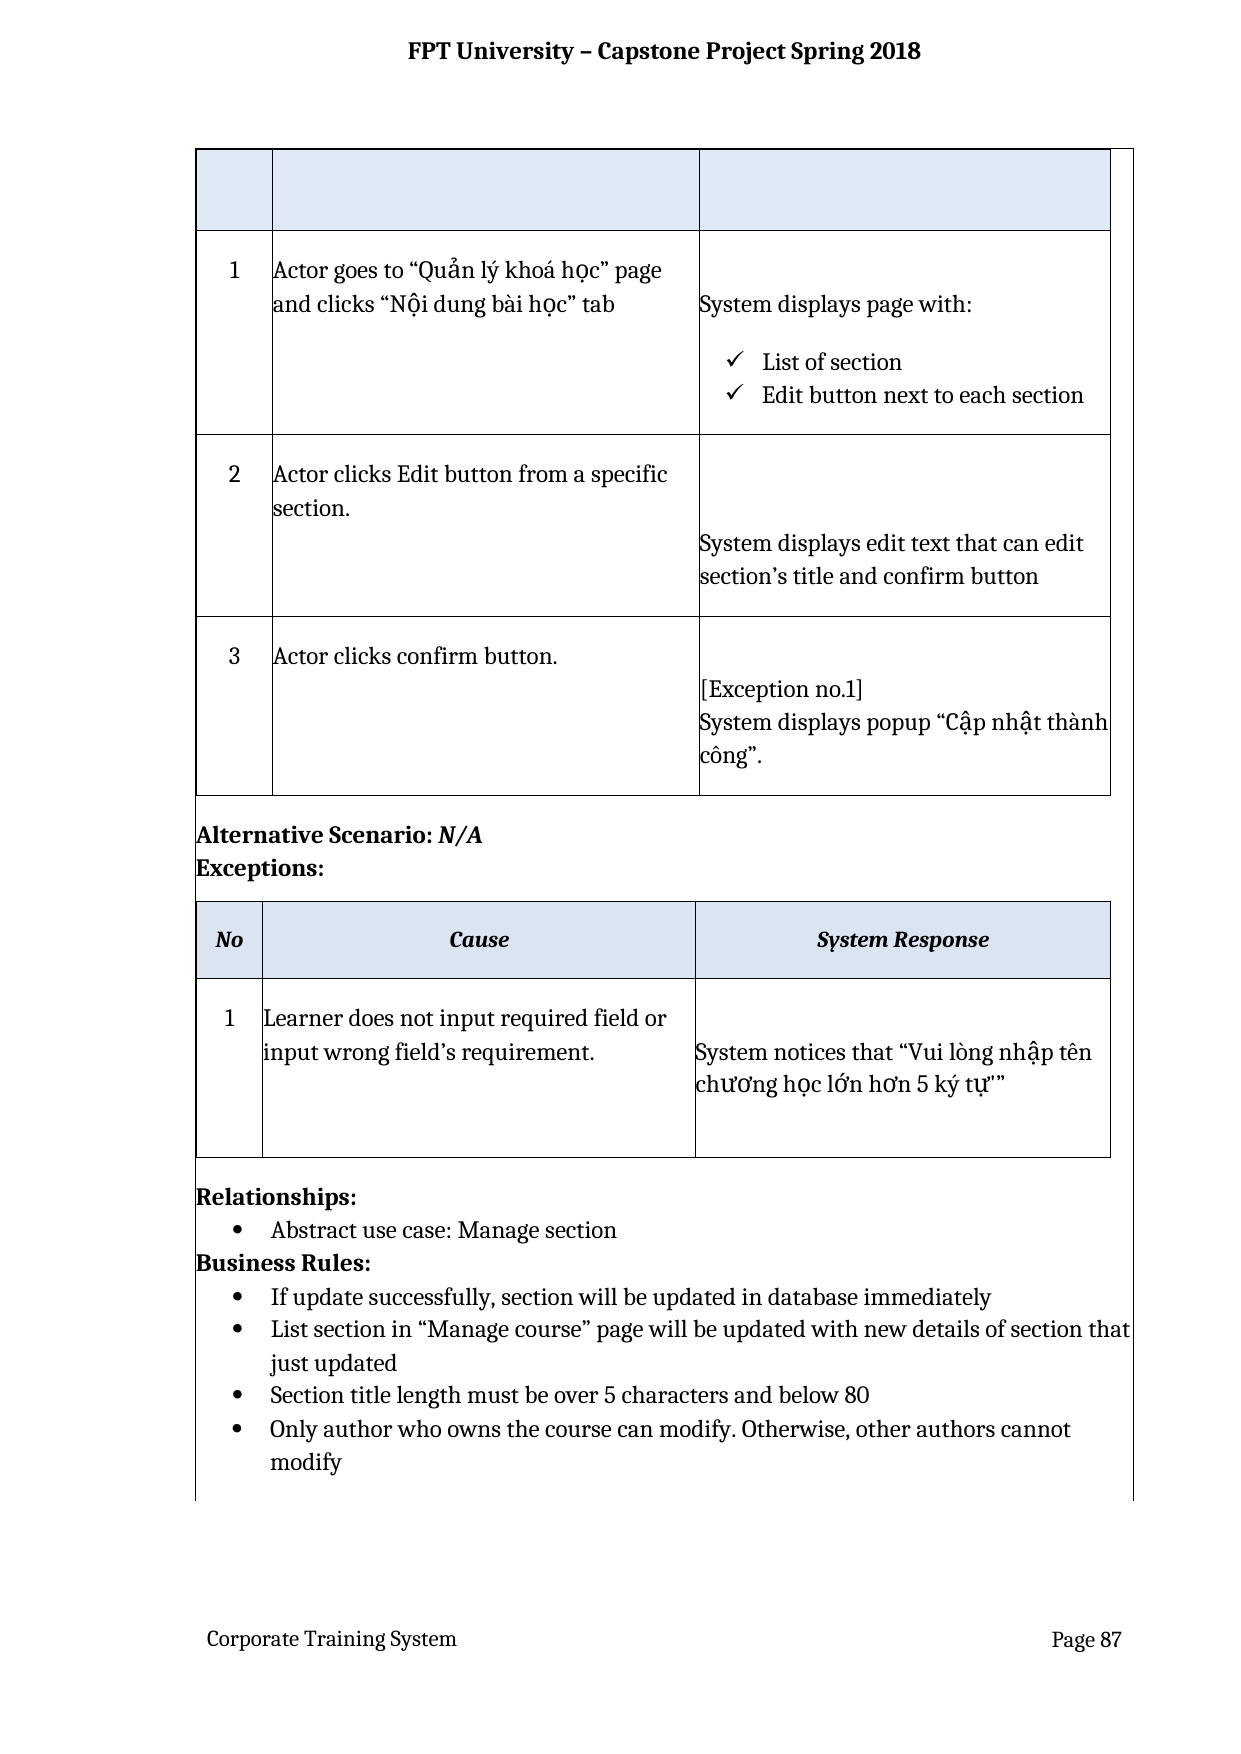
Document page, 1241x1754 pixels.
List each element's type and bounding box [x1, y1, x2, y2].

table_header [196, 149, 1133, 1501]
